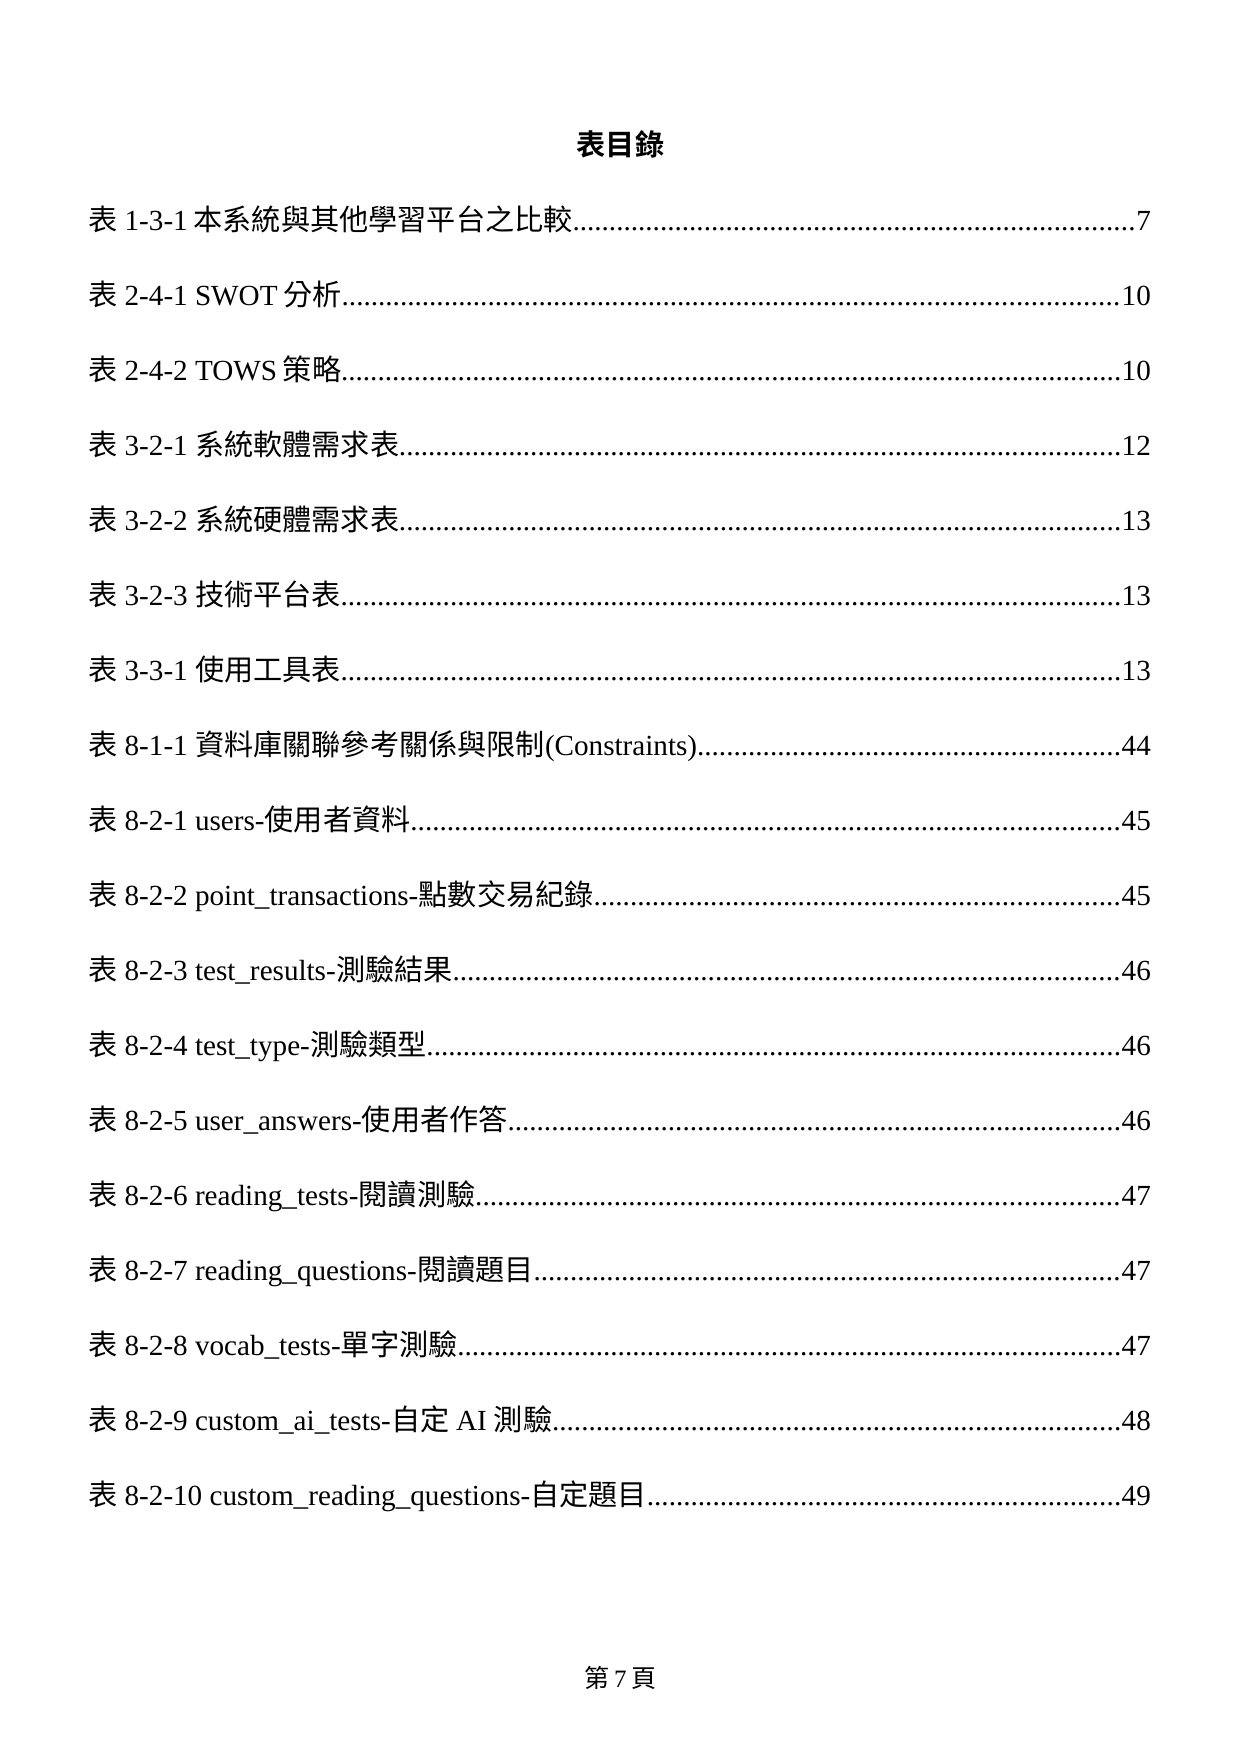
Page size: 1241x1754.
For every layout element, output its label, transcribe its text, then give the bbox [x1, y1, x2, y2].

text 表 8-2-3 test_results-測驗結果 46 [89, 930, 1152, 1005]
text 表 3-2-2 系統硬體需求表 13 [89, 480, 1152, 555]
text 表 8-2-6 reading_tests-閱讀測驗 47 [89, 1155, 1152, 1230]
text 表 8-2-9 custom_ai_tests-自定 AI 測驗 48 [89, 1380, 1152, 1455]
text 表 8-2-2 point_transactions-點數交易紀錄 45 [89, 855, 1152, 930]
text 表 3-3-1 使用工具表 13 [89, 630, 1152, 705]
text 表 8-2-10 custom_reading_questions-自定題目 49 [89, 1455, 1152, 1530]
text 表 2-4-2 TOWS策略 10 [89, 330, 1152, 405]
text 表 8-2-1 users-使用者資料 45 [89, 780, 1152, 855]
text 表 8-1-1 資料庫關聯參考關係與限制(Constraints) 44 [89, 705, 1152, 780]
text 表 8-2-4 test_type-測驗類型 46 [89, 1005, 1152, 1080]
text 表 8-2-5 user_answers-使用者作答 46 [89, 1080, 1152, 1155]
text 表 3-2-1 系統軟體需求表 12 [89, 405, 1152, 480]
text 表 1-3-1本系統與其他學習平台之比較 7 [89, 180, 1152, 255]
text 表 8-2-7 reading_questions-閱讀題目 47 [89, 1230, 1152, 1305]
text 表 2-4-1 SWOT分析 10 [89, 255, 1152, 330]
text 表 8-2-8 vocab_tests-單字測驗 47 [89, 1305, 1152, 1380]
text 表 3-2-3 技術平台表 13 [89, 555, 1152, 630]
text 表目錄 [89, 105, 1152, 180]
